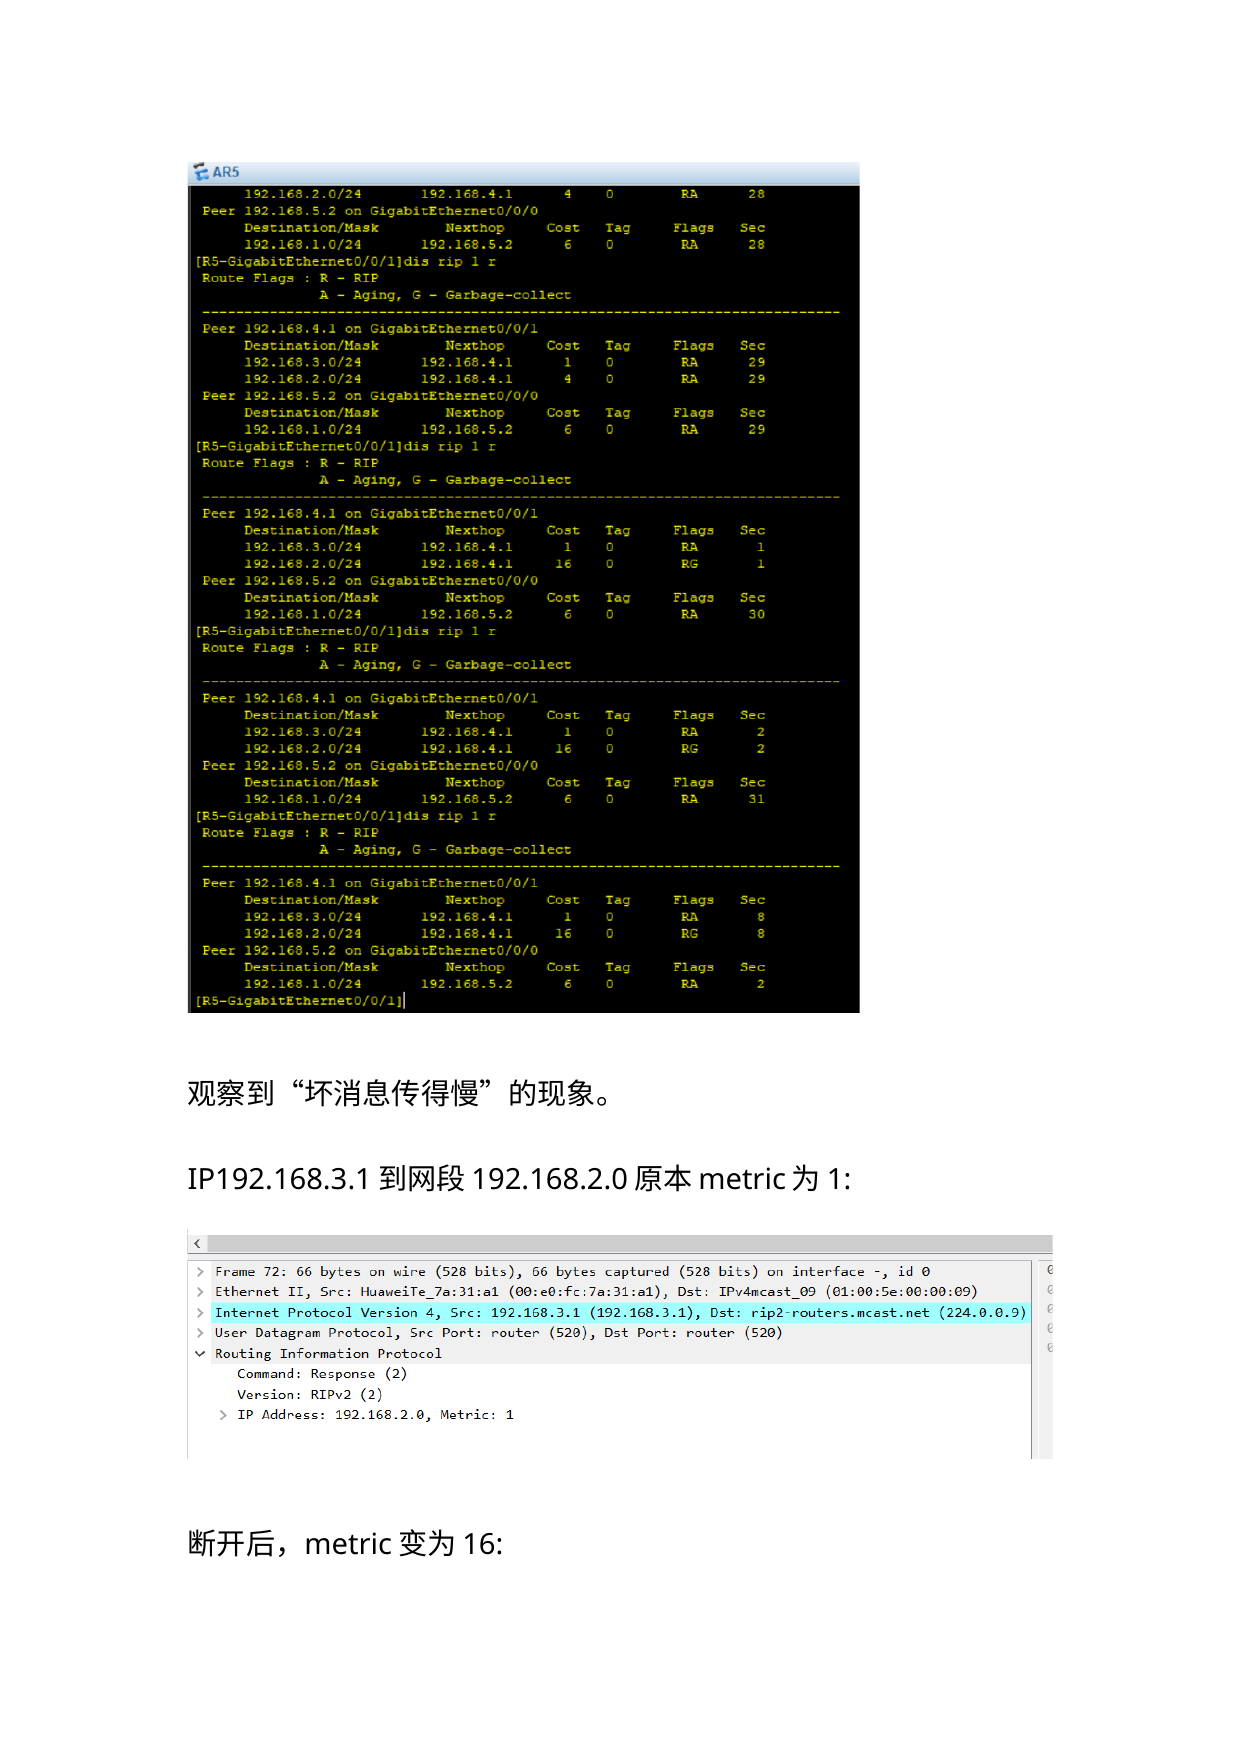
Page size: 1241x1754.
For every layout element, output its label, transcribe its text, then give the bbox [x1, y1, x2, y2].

picture [187, 162, 860, 1013]
picture [187, 1229, 1053, 1459]
text 断开后，metric变为16: [187, 1509, 1053, 1574]
text 观察到“坏消息传得慢”的现象。 [187, 1059, 1053, 1124]
text IP192.168.3.1到网段192.168.2.0原本metric为1: [187, 1144, 1053, 1209]
